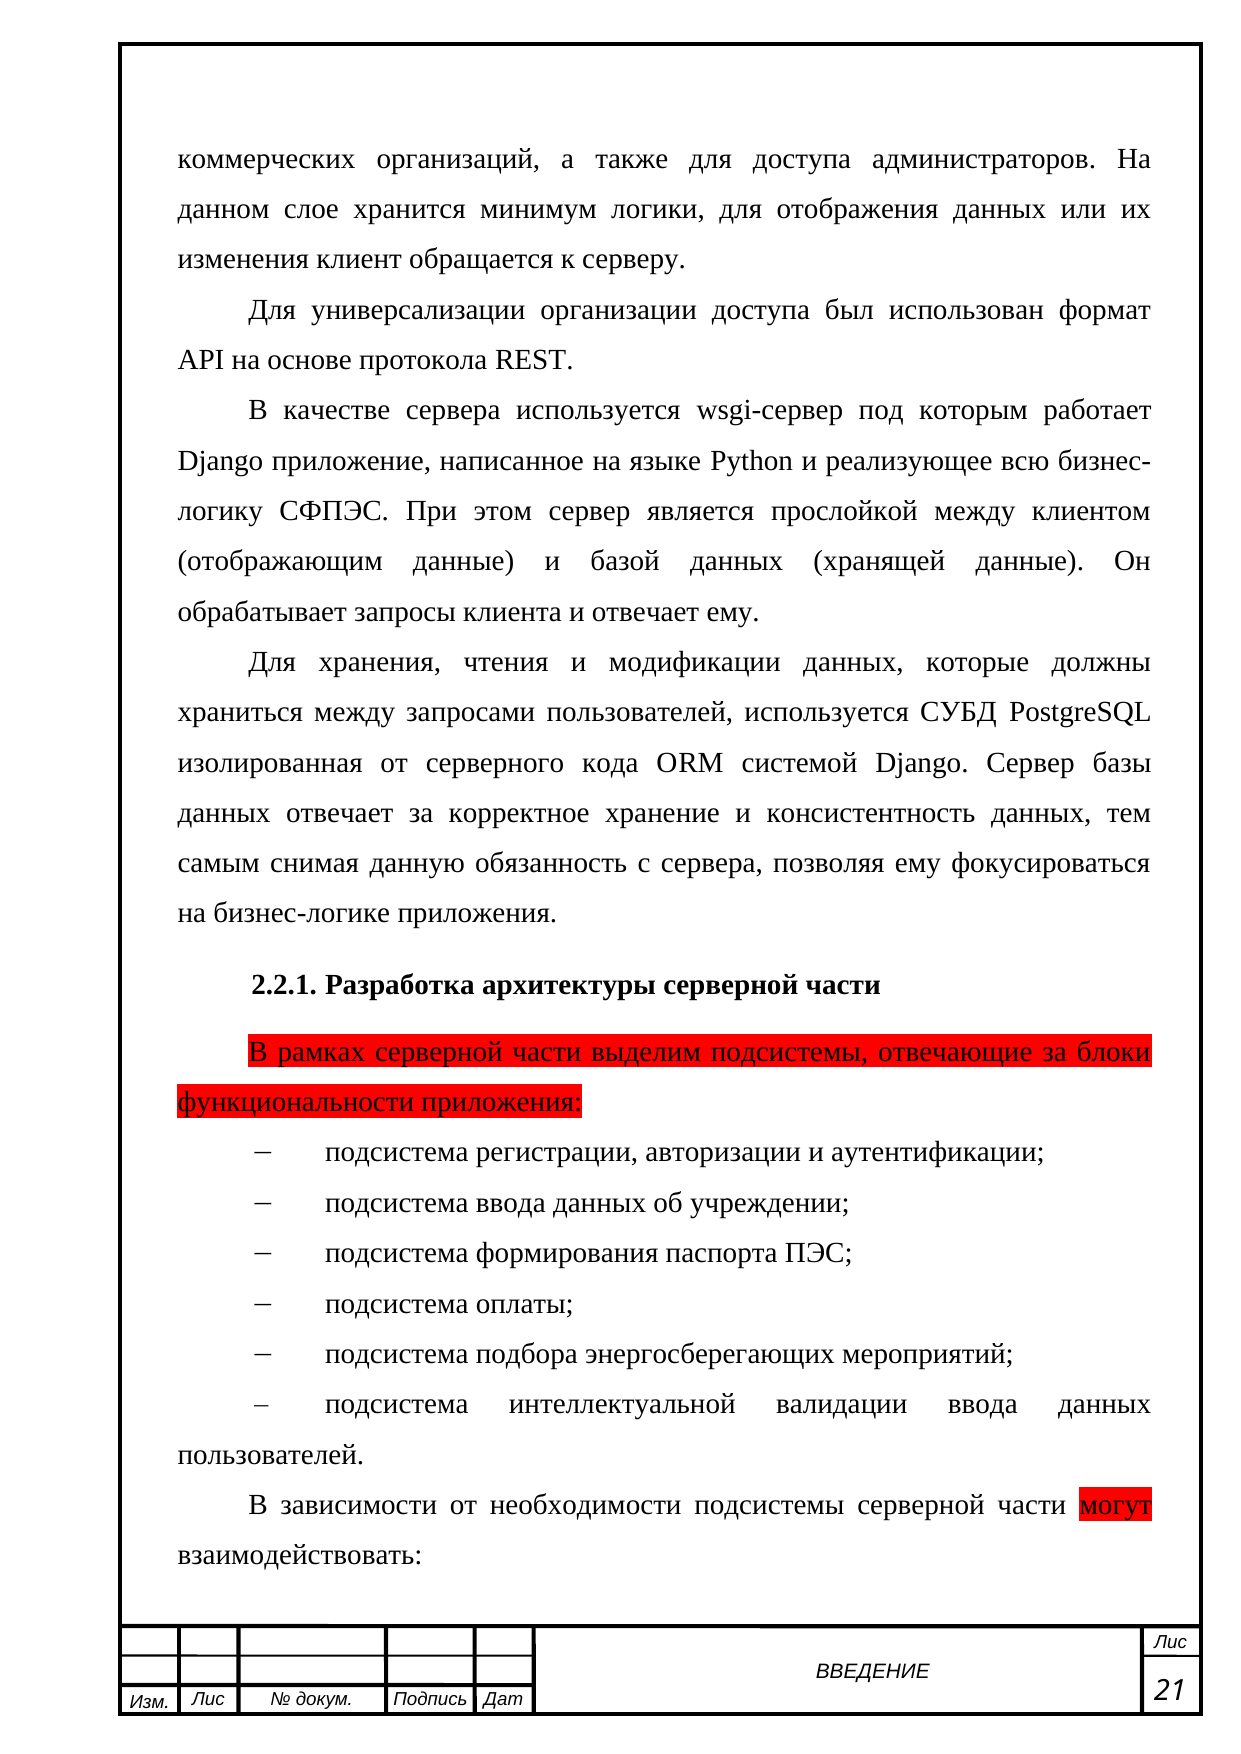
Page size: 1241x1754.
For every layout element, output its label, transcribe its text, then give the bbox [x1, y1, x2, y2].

list подсистема оплаты; [177, 1286, 1152, 1319]
text Для универсализации организации доступа был использован формат API на основе протокола REST. [177, 292, 1152, 376]
list подсистема регистрации, авторизации и аутентификации; [177, 1134, 1152, 1168]
list подсистема формирования паспорта ПЭС; [177, 1235, 1152, 1269]
list подсистема подбора энергосберегающих мероприятий; [177, 1336, 1152, 1370]
text В качестве сервера используется wsgi-cервер под которым работает Django приложение, написанное на языке Python и реализующее всю бизнес-логику СФПЭС. При этом сервер является прослойкой между клиентом (отображающим данные) и базой данных (хранящей данные). Он обрабатывает запросы клиента и отвечает ему. [177, 392, 1152, 627]
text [177, 141, 1152, 275]
text Для хранения, чтения и модификации данных, которые должны храниться между запросами пользователей, используется СУБД PostgreSQL изолированная от серверного кода ORM системой Django. Сервер базы данных отвечает за корректное хранение и консистентность данных, тем самым снимая данную обязанность с сервера, позволяя ему фокусироваться на бизнес-логике приложения. [177, 644, 1152, 929]
list подсистема ввода данных об учреждении; [177, 1185, 1152, 1218]
list подсистема интеллектуальной валидации ввода данных пользователей. [177, 1387, 1152, 1470]
text В рамках серверной части выделим подсистемы, отвечающие за блоки функциональности приложения: [177, 1034, 1152, 1118]
text В зависимости от необходимости подсистемы серверной части могут взаимодействовать: [177, 1487, 1152, 1571]
subtitle Разработка архитектуры серверной части [177, 967, 1152, 1000]
